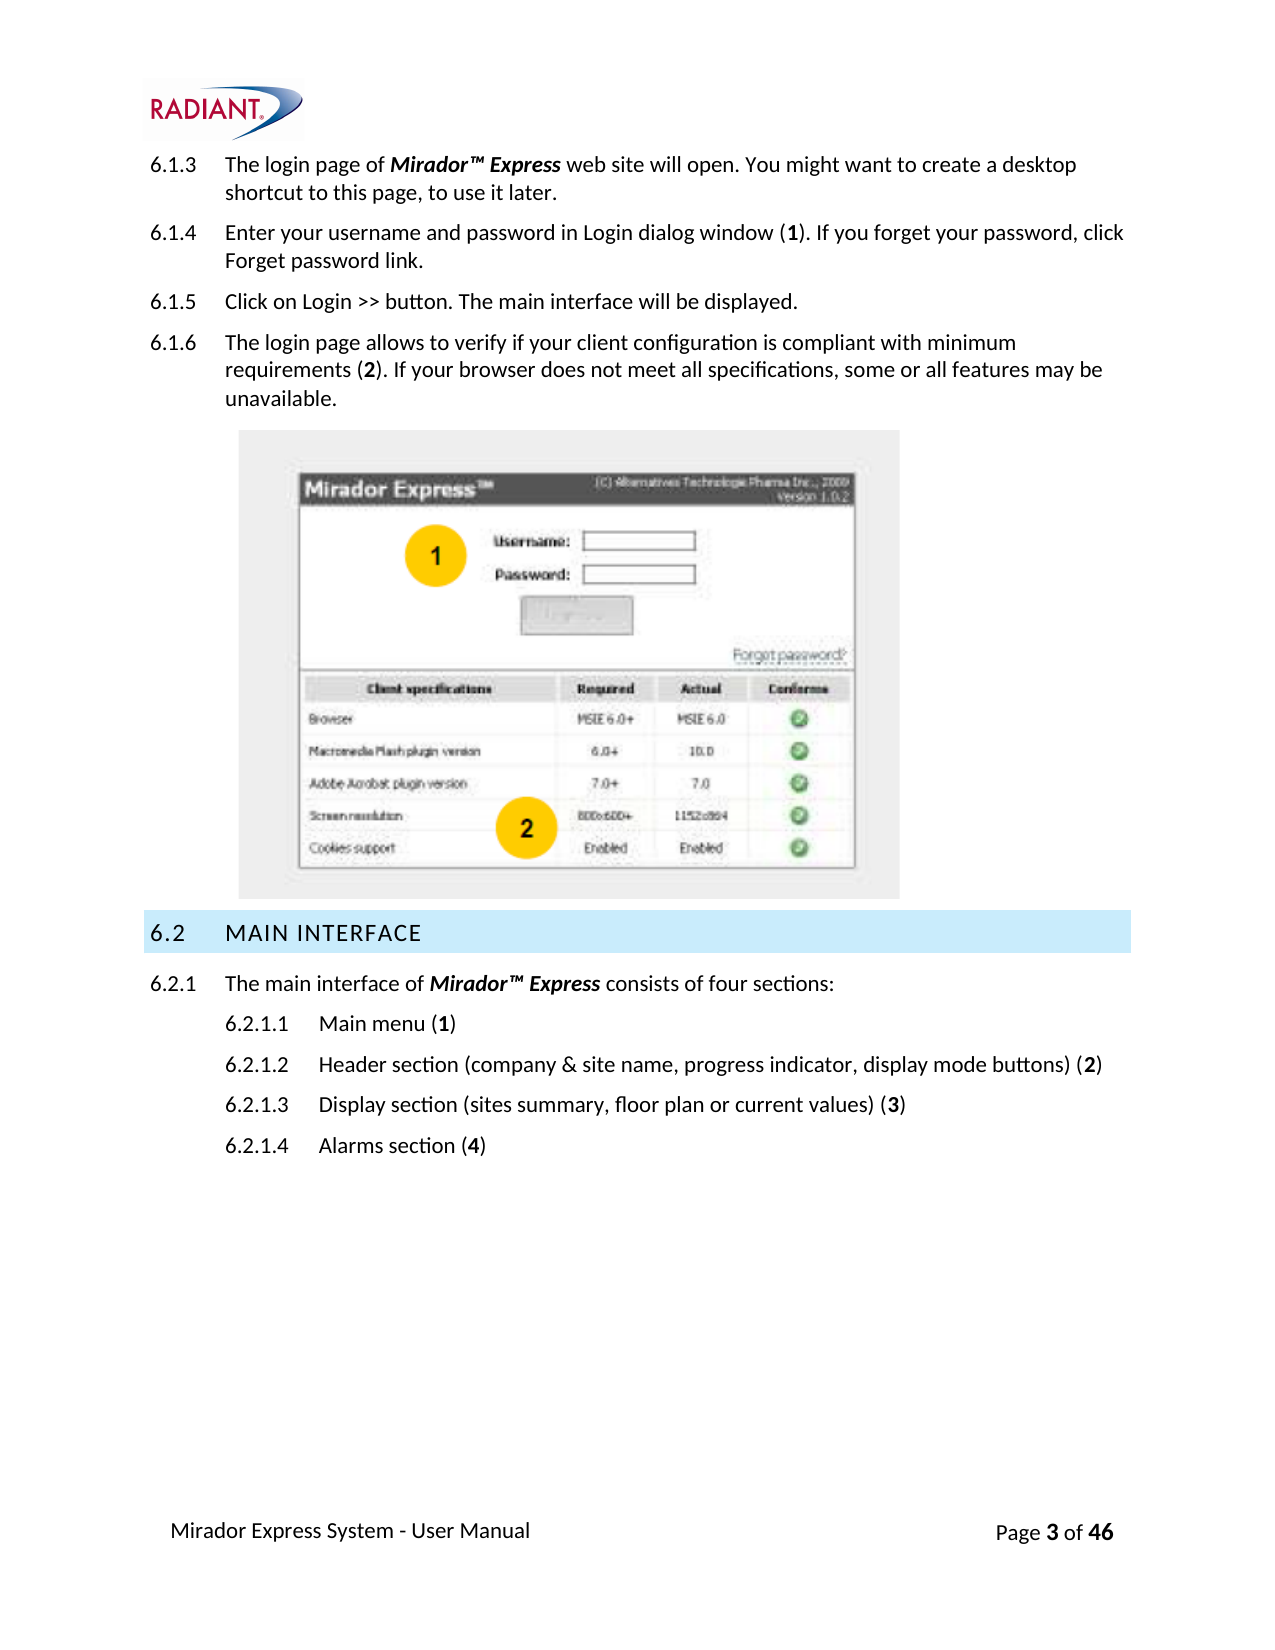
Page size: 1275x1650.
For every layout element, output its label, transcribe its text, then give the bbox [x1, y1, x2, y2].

text 6.2 Main interface [150, 917, 1125, 947]
list Click on Login >> button. The main interface will be displayed. [150, 287, 1125, 315]
list The login page of Mirador™ Express web site will open. You might want to create a desktop shortcut to this page, to use it later. [150, 150, 1125, 206]
list The main interface of Mirador™ Express consists of four sections: [150, 969, 1125, 997]
list Alarms section (4) [225, 1131, 1125, 1159]
picture [142, 78, 305, 141]
list The login page allows to verify if your client configuration is compliant with minimum requirements (2). If your browser does not meet all specifications, some or all features may be unavailable. [150, 328, 1125, 412]
picture [238, 430, 900, 899]
list Header section (company & site name, progress indicator, display mode buttons) (2) [225, 1050, 1125, 1078]
list Main menu (1) [225, 1009, 1125, 1037]
list Enter your username and password in Login dialog window (1). If you forget your password, click Forget password link. [150, 218, 1125, 274]
list Display section (sites summary, floor plan or current values) (3) [225, 1091, 1125, 1118]
